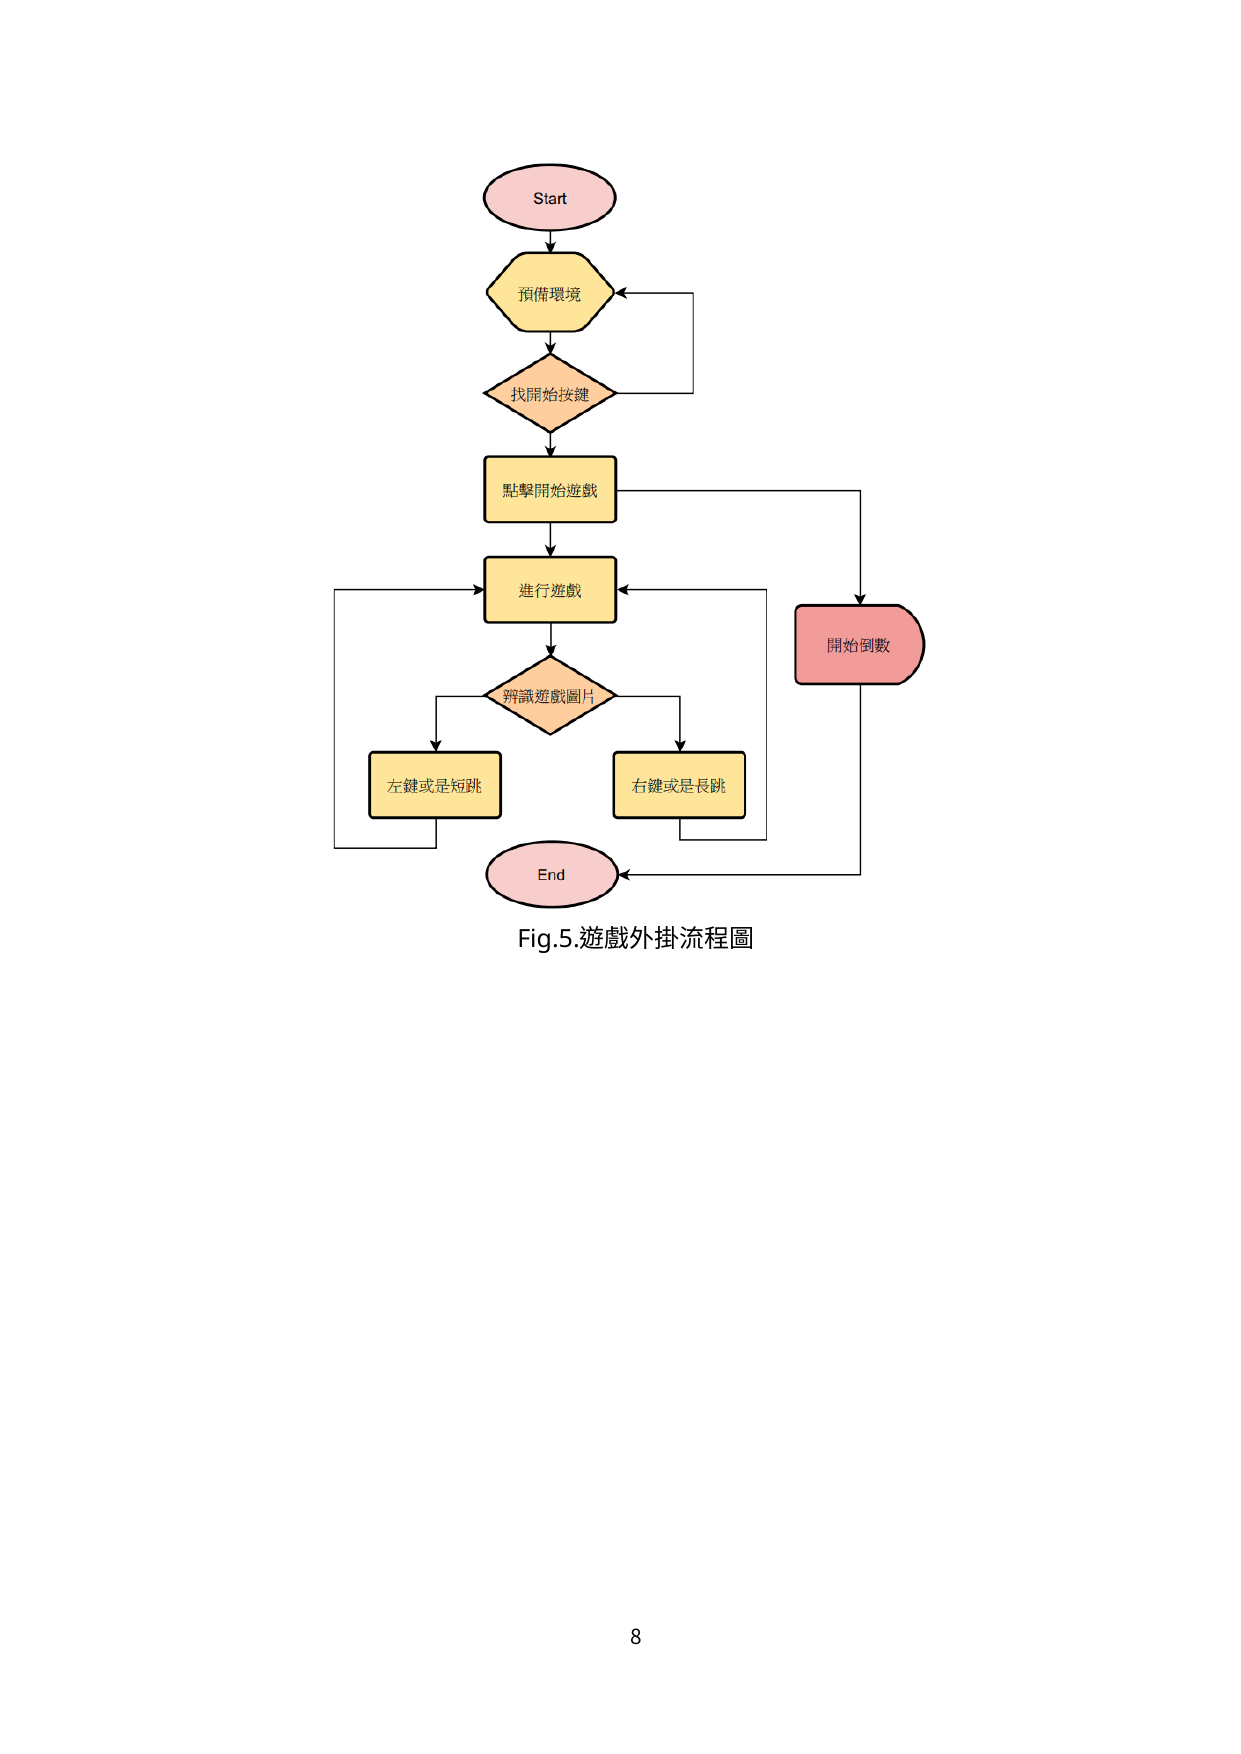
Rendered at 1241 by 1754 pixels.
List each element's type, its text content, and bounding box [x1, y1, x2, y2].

text Fig.5.遊戲外掛流程圖 [167, 919, 1105, 955]
picture [309, 147, 963, 919]
